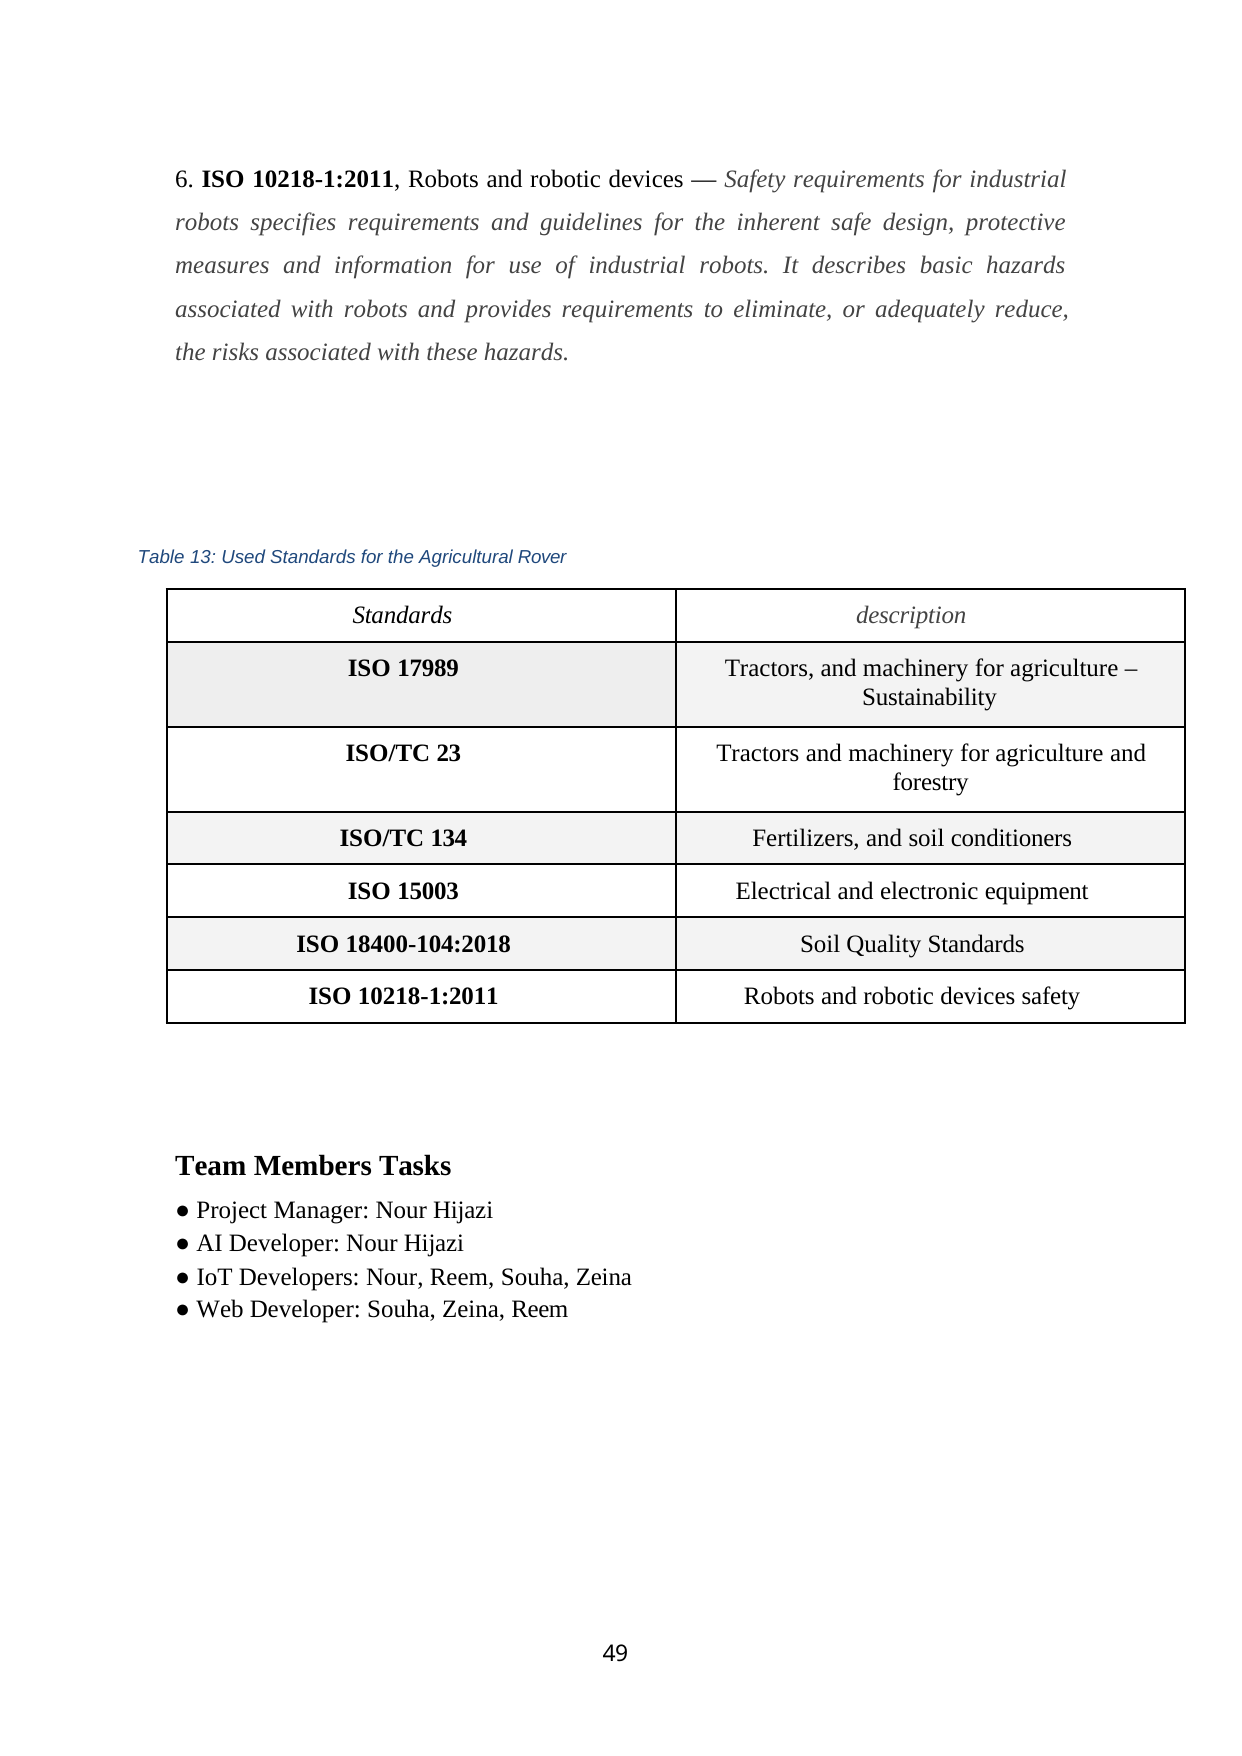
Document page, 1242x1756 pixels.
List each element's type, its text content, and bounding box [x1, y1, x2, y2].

table_cell Tractors and machinery for agriculture and forestry [677, 728, 1184, 811]
table_cell Tractors, and machinery for agriculture – Sustainability [677, 643, 1184, 726]
subtitle Team Members Tasks [175, 1148, 1197, 1182]
list Project Manager: Nour Hijazi [175, 1195, 1197, 1224]
table_cell ISO 15003 [168, 865, 675, 916]
table_cell Robots and robotic devices safety [677, 971, 1184, 1022]
table_cell Electrical and electronic equipment [677, 865, 1184, 916]
table_header description [677, 590, 1184, 641]
table_cell Soil Quality Standards [677, 918, 1184, 969]
table_cell ISO/TC 23 [168, 728, 675, 811]
table_header Standards [168, 590, 675, 641]
list ISO 10218-1:2011, Robots and robotic devices — Safety requirements for industrial robots specifies requirements and guidelines for the inherent safe design, protective measures and information for use of industrial robots. It describes basic hazards associated with robots and provides requirements to eliminate, or adequately reduce, the risks associated with these hazards. [175, 164, 1069, 366]
table_cell ISO 10218-1:2011 [168, 971, 675, 1022]
list IoT Developers: Nour, Reem, Souha, Zeina [175, 1262, 1197, 1290]
list Web Developer: Souha, Zeina, Reem [175, 1294, 1197, 1323]
text Table 13: Used Standards for the Agricultural Rover [137, 546, 1197, 567]
table_cell Fertilizers, and soil conditioners [677, 813, 1184, 863]
table_cell ISO 18400-104:2018 [168, 918, 675, 969]
table_cell ISO/TC 134 [168, 813, 675, 863]
table_cell ISO 17989 [168, 643, 675, 726]
list AI Developer: Nour Hijazi [175, 1228, 1197, 1257]
